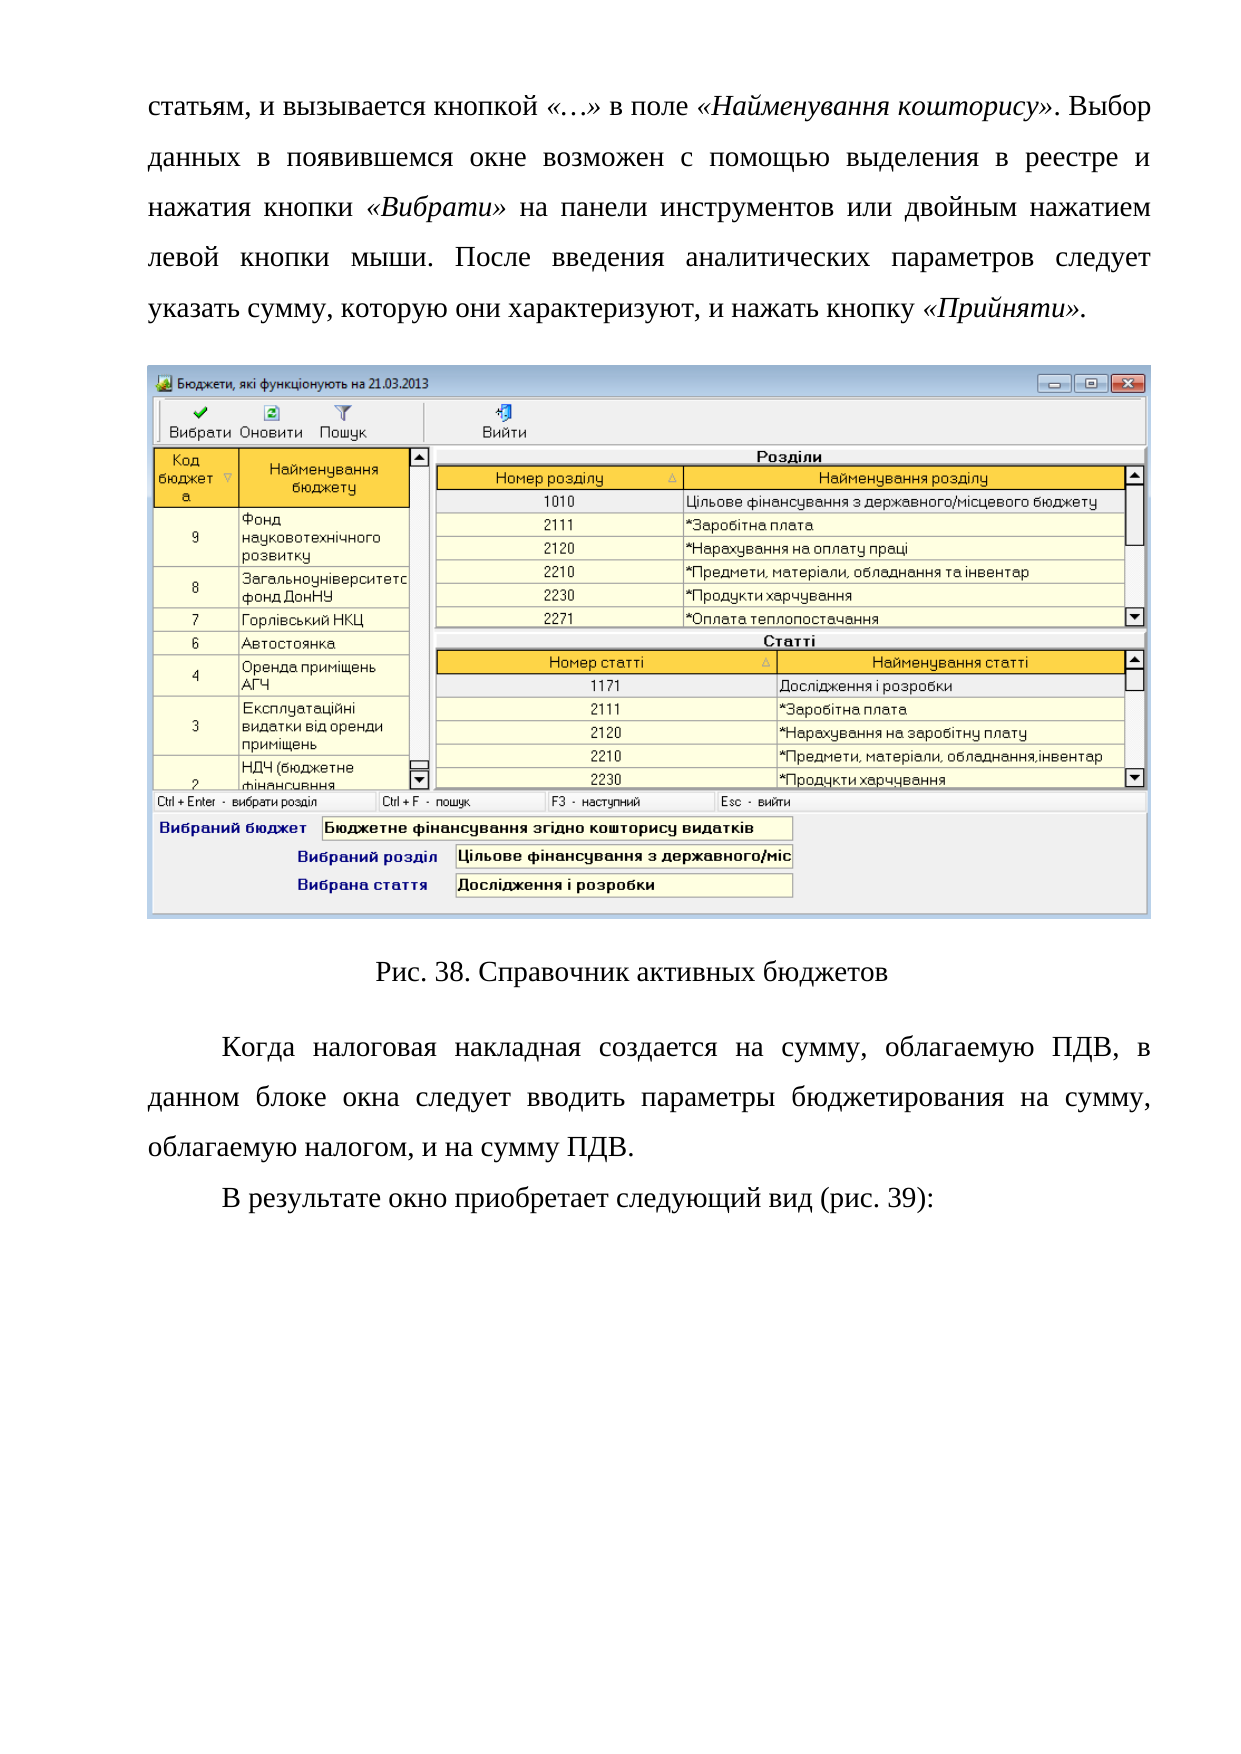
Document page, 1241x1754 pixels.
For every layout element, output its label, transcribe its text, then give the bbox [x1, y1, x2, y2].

text В результате окно приобретает следующий вид (рис. 39): [148, 1180, 1152, 1213]
picture [147, 365, 1151, 919]
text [148, 88, 1152, 323]
text Когда налоговая накладная создается на сумму, облагаемую ПДВ, в данном блоке окна следует вводить параметры бюджетирования на сумму, облагаемую налогом, и на сумму ПДВ. [148, 1029, 1152, 1163]
